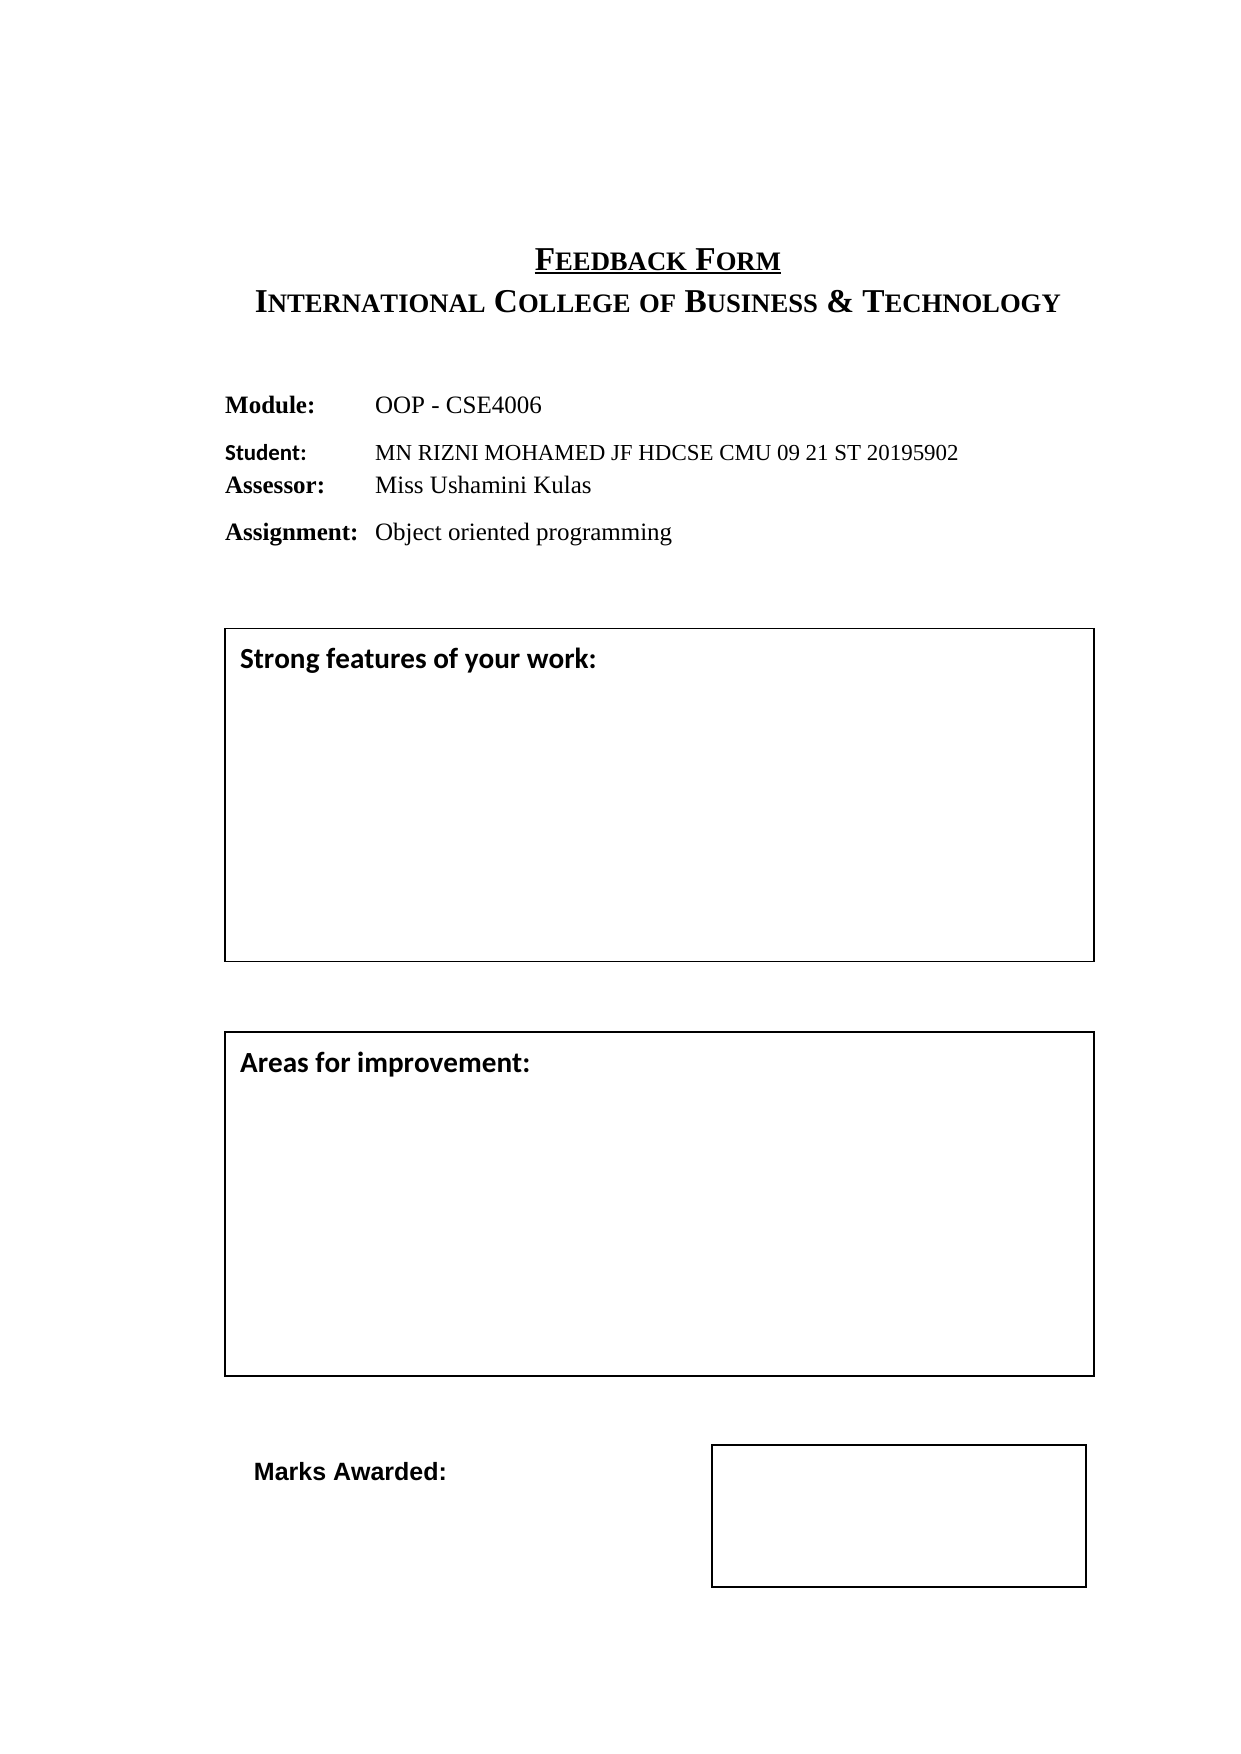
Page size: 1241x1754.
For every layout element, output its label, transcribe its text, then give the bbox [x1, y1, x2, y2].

text Assessor: Miss Ushamini Kulas [225, 470, 1090, 499]
text Feedback Form [225, 239, 1090, 277]
text International College of Business & Technology [225, 282, 1090, 320]
text Assignment: Object oriented programming [225, 517, 1090, 546]
text Student: MN RIZNI MOHAMED JF HDCSE CMU 09 21 ST 20195902 [225, 438, 1090, 466]
text Module: OOP - CSE4006 [225, 391, 1090, 419]
